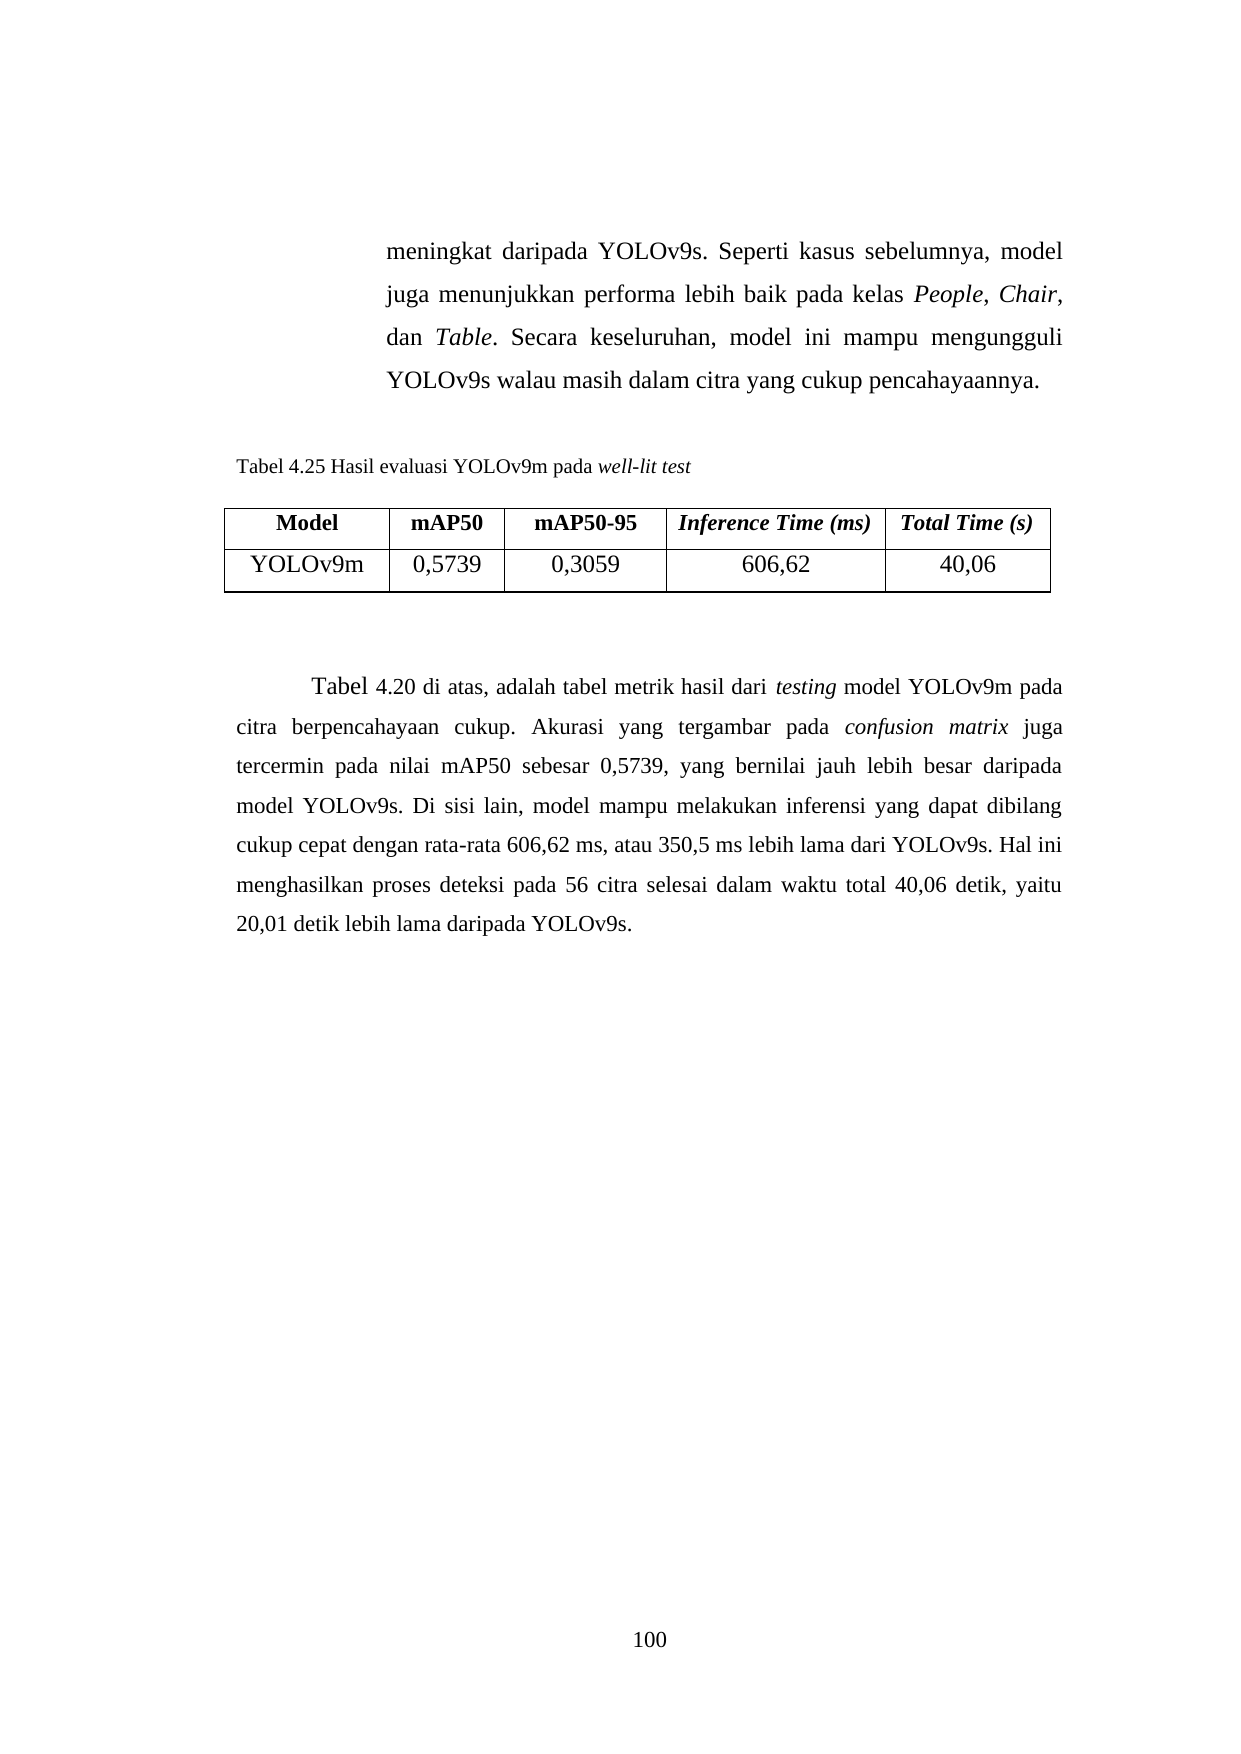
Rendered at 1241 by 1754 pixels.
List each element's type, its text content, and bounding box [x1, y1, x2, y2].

table_cell 0,5739 [390, 550, 504, 591]
table_header mAP50-95 [505, 509, 666, 548]
table_header Model [225, 509, 389, 548]
table_cell 40,06 [886, 550, 1050, 591]
table_cell 606,62 [667, 550, 885, 591]
table_header Total Time (s) [886, 509, 1050, 548]
table_header mAP50 [390, 509, 504, 548]
table_cell 0,3059 [505, 550, 666, 591]
text Tabel 4.20 di atas, adalah tabel metrik hasil dari testing model YOLOv9m pada citra berpencahayaan cukup. Akurasi yang tergambar pada confusion matrix juga tercermin pada nilai mAP50 sebesar 0,5739, yang bernilai jauh lebih besar daripada model YOLOv9s. Di sisi lain, model mampu melakukan inferensi yang dapat dibilang cukup cepat dengan rata-rata 606,62 ms, atau 350,5 ms lebih lama dari YOLOv9s. Hal ini menghasilkan proses deteksi pada 56 citra selesai dalam waktu total 40,06 detik, yaitu 20,01 detik lebih lama daripada YOLOv9s. [236, 671, 1063, 936]
table_header Inference Time (ms) [667, 509, 885, 548]
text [386, 236, 1063, 394]
table_cell YOLOv9m [225, 550, 389, 591]
